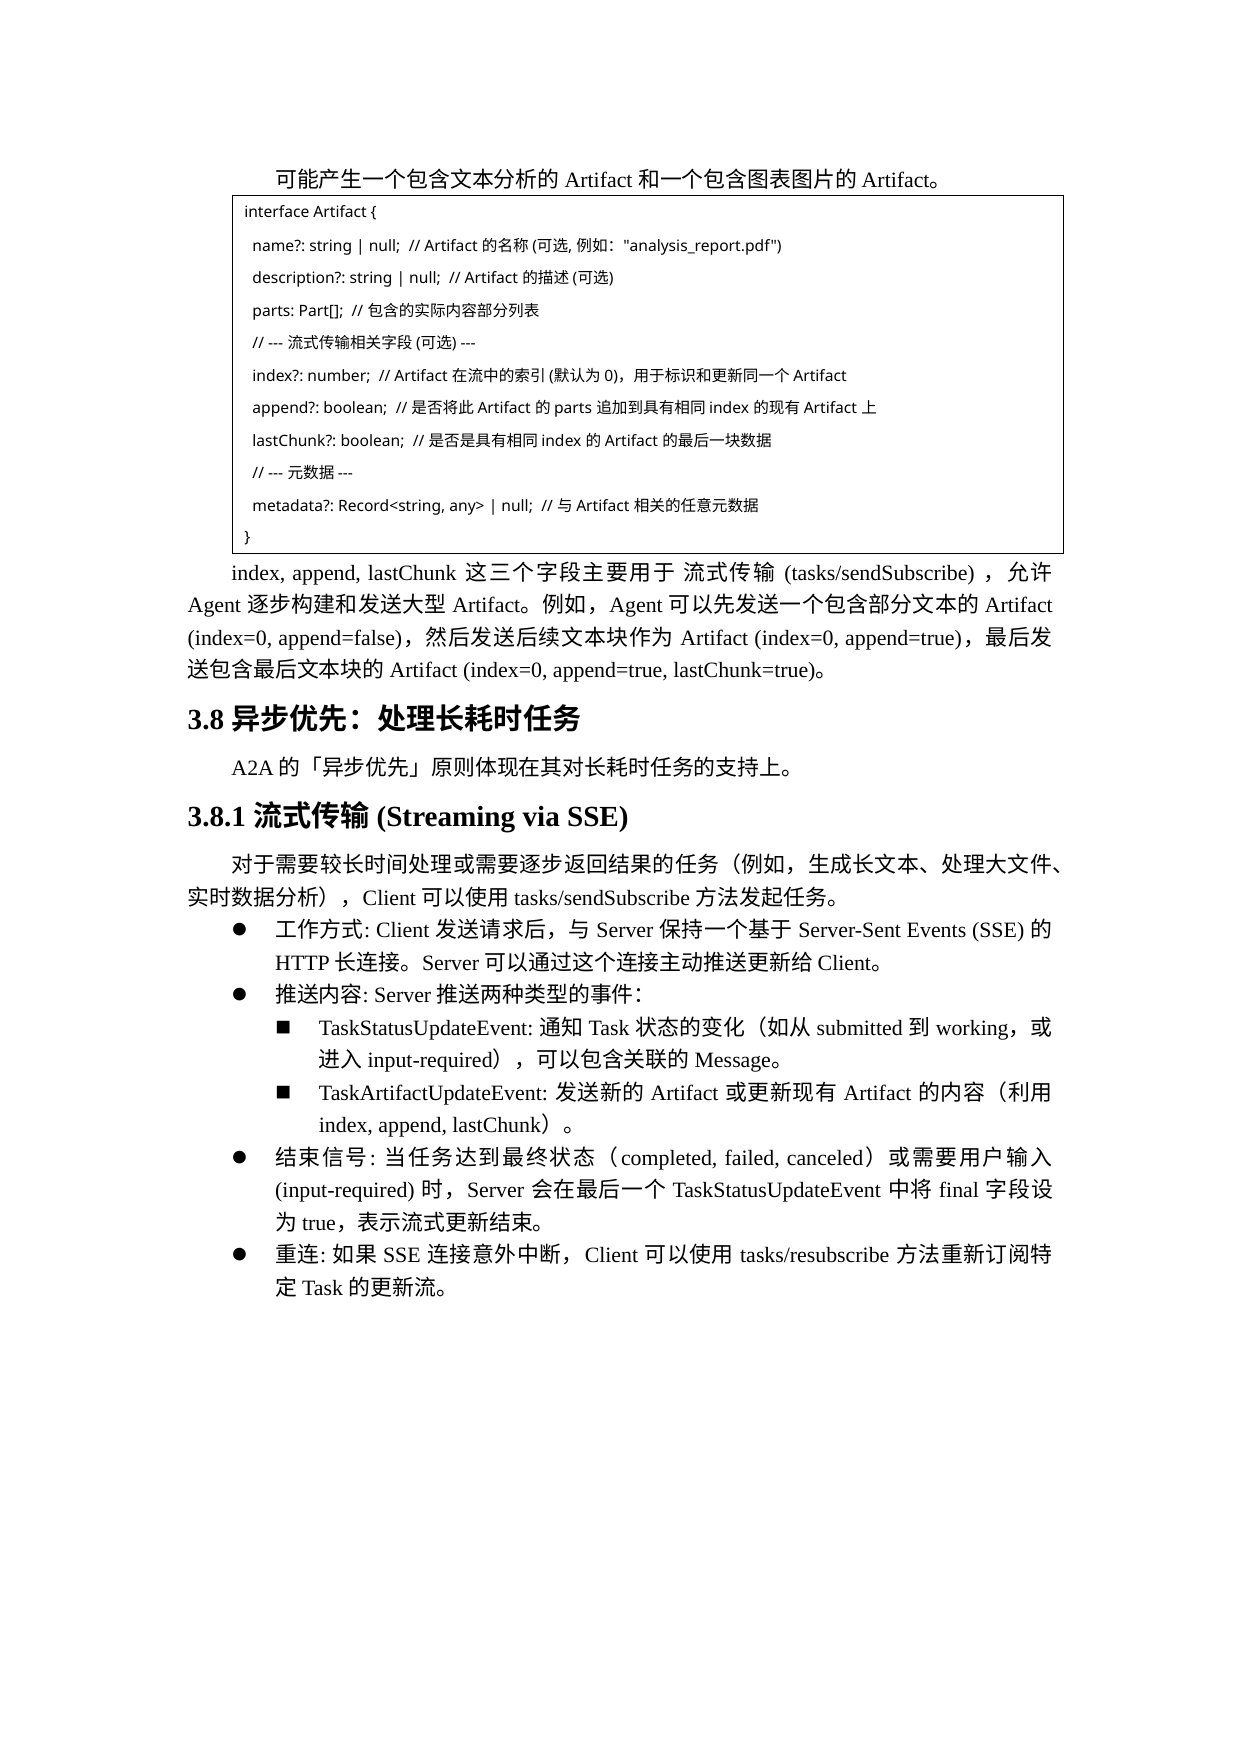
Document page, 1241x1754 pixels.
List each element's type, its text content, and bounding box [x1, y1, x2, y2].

list 结束信号: 当任务达到最终状态（completed, failed, canceled）或需要用户输入 (input-required) 时，Server 会在最后一个 TaskStatusUpdateEvent 中将 final 字段设为 true，表示流式更新结束。 [231, 1139, 1053, 1237]
list 对于需要较长时间处理或需要逐步返回结果的任务（例如，生成长文本、处理大文件、实时数据分析），Client 可以使用 tasks/sendSubscribe 方法发起任务。 [187, 847, 1053, 912]
list TaskStatusUpdateEvent: 通知 Task 状态的变化（如从 submitted 到 working，或进入 input-required），可以包含关联的 Message。 [275, 1009, 1053, 1074]
list 工作方式: Client 发送请求后，与 Server 保持一个基于 Server-Sent Events (SSE) 的 HTTP 长连接。Server 可以通过这个连接主动推送更新给 Client。 [231, 912, 1053, 977]
list index, append, lastChunk 这三个字段主要用于 流式传输 (tasks/sendSubscribe) ，允许 Agent 逐步构建和发送大型 Artifact。例如，Agent 可以先发送一个包含部分文本的 Artifact (index=0, append=false)，然后发送后续文本块作为 Artifact (index=0, append=true)，最后发送包含最后文本块的 Artifact (index=0, append=true, lastChunk=true)。 [187, 554, 1053, 684]
list 推送内容: Server 推送两种类型的事件： [231, 977, 1053, 1009]
list 3.8 异步优先：处理长耗时任务 [187, 684, 1053, 749]
list A2A 的「异步优先」原则体现在其对长耗时任务的支持上。 [187, 749, 1053, 782]
list 3.8.1 流式传输 (Streaming via SSE) [187, 782, 1053, 847]
list 重连: 如果 SSE 连接意外中断，Client 可以使用 tasks/resubscribe 方法重新订阅特定 Task 的更新流。 [231, 1237, 1053, 1302]
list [231, 162, 1053, 194]
table_header interface Artifact { name?: string | null; // Artifact 的名称 (可选, 例如："analysis_report.pdf") description?: string | null; // Artifact 的描述 (可选) parts: Part[]; // 包含的实际内容部分列表 // --- 流式传输相关字段 (可选) --- index?: number; // Artifact 在流中的索引 (默认为 0)，用于标识和更新同一个 Artifact append?: boolean; // 是否将此 Artifact 的 parts 追加到具有相同 index 的现有 Artifact 上 lastChunk?: boolean; // 是否是具有相同 index 的 Artifact 的最后一块数据 // --- 元数据 --- metadata?: Record<string, any> | null; // 与 Artifact 相关的任意元数据 } [233, 196, 1063, 553]
list TaskArtifactUpdateEvent: 发送新的 Artifact 或更新现有 Artifact 的内容（利用 index, append, lastChunk）。 [275, 1074, 1053, 1139]
